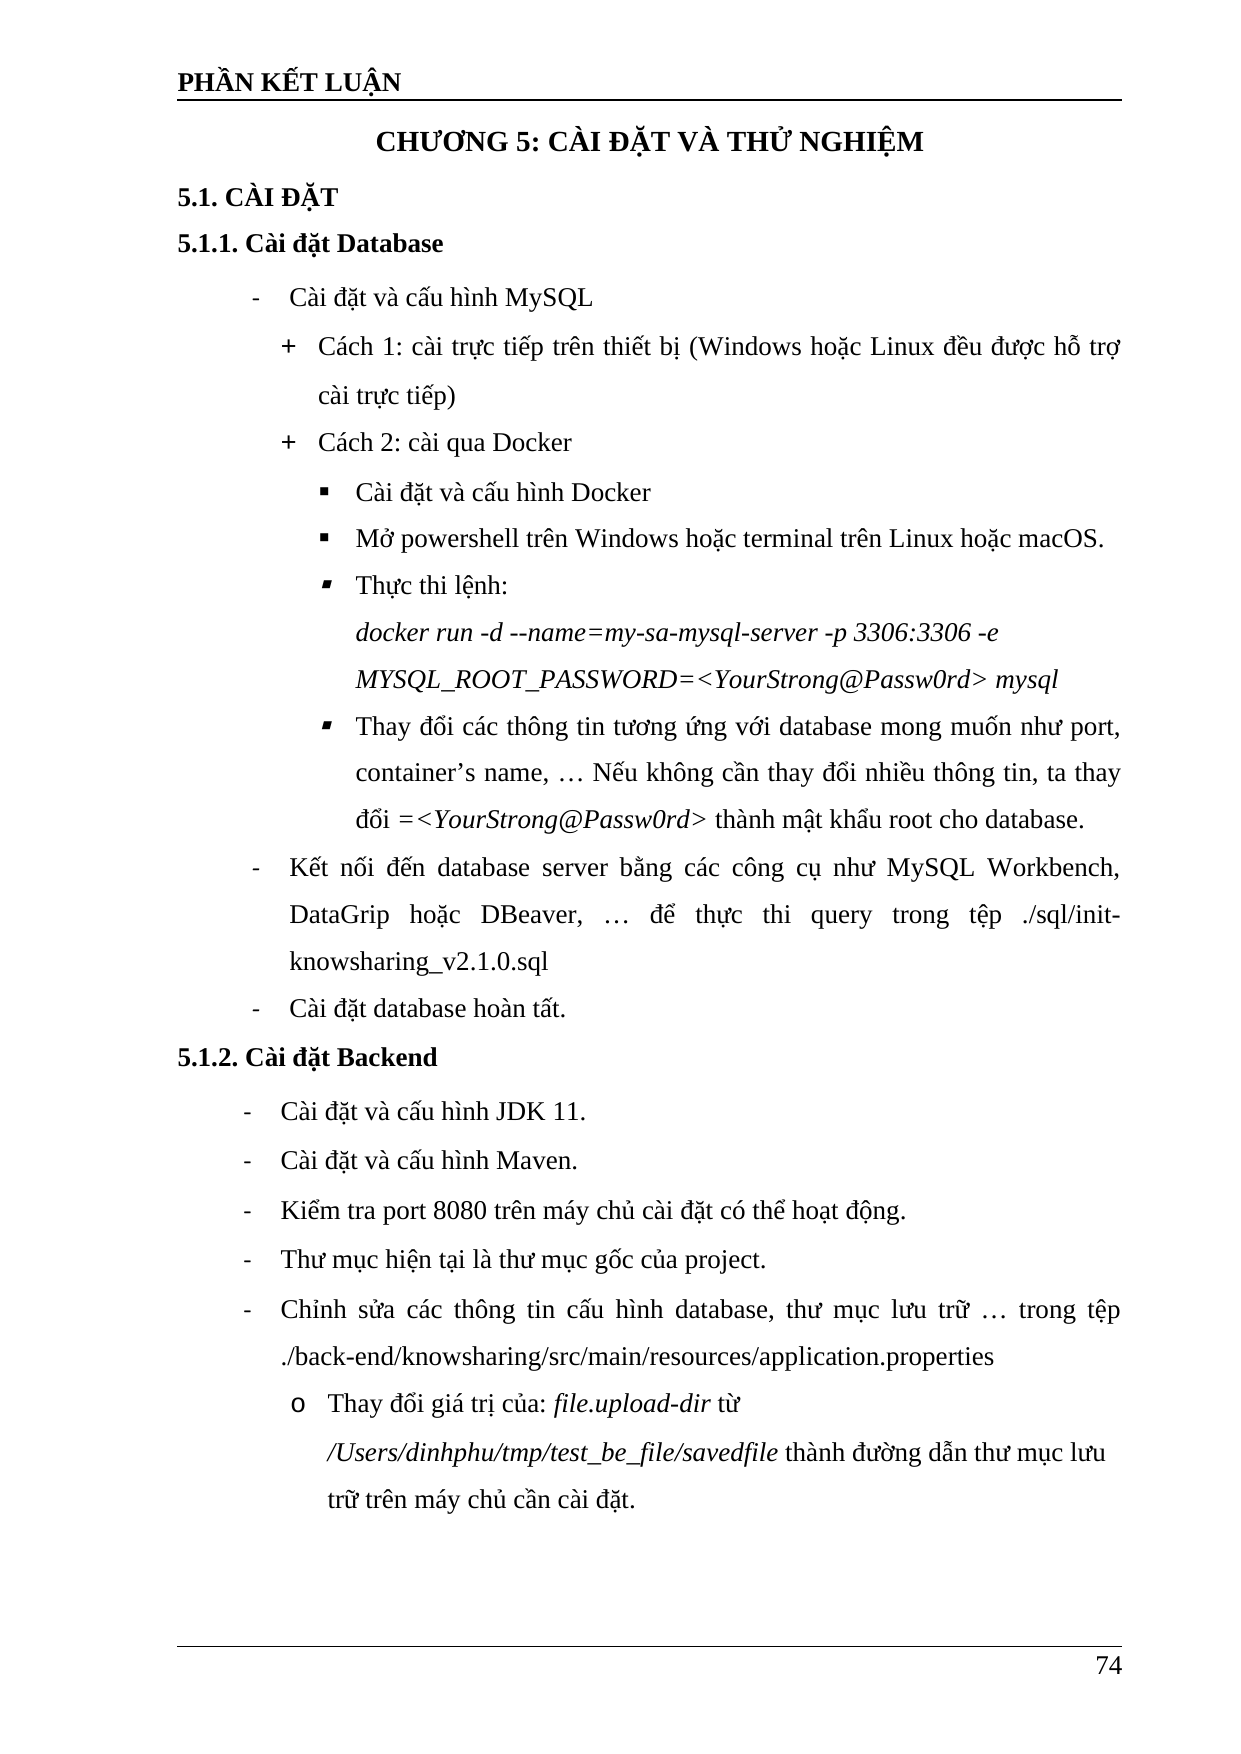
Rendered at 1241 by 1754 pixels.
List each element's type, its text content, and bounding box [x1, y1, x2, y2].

list Cài đặt và cấu hình Maven. [243, 1143, 1122, 1176]
list Cài đặt và cấu hình JDK 11. [243, 1094, 1122, 1127]
text Cài đặt Backend [177, 1041, 1122, 1072]
list Kết nối đến database server bằng các công cụ như MySQL Workbench, DataGrip hoặc DBeaver, … để thực thi query trong tệp ./sql/init-knowsharing_v2.1.0.sql [252, 850, 1122, 976]
text Cài đặt Database [177, 228, 1122, 259]
list Thư mục hiện tại là thư mục gốc của project. [243, 1242, 1122, 1275]
list Thay đổi các thông tin tương ứng với database mong muốn như port, container’s name, … Nếu không cần thay đổi nhiều thông tin, ta thay đổi =<YourStrong@Passw0rd> thành mật khẩu root cho database. [318, 709, 1122, 834]
list Thay đổi giá trị của: file.upload-dir từ /Users/dinhphu/tmp/test_be_file/savedfile thành đường dẫn thư mục lưu trữ trên máy chủ cần cài đặt. [290, 1387, 1122, 1514]
text CÀI ĐẶT VÀ THỬ NGHIỆM [177, 124, 1122, 158]
list Cách 2: cài qua Docker [280, 426, 1122, 459]
list Mở powershell trên Windows hoặc terminal trên Linux hoặc macOS. [318, 523, 1122, 554]
list Cài đặt và cấu hình Docker [318, 476, 1122, 507]
list Kiểm tra port 8080 trên máy chủ cài đặt có thể hoạt động. [243, 1193, 1122, 1226]
list Cài đặt và cấu hình MySQL [252, 281, 1122, 313]
text Cài đặt [177, 181, 1122, 212]
list Cài đặt database hoàn tất. [252, 992, 1122, 1024]
list Thực thi lệnh: docker run -d --name=my-sa-mysql-server -p 3306:3306 -e MYSQL_ROOT_PASSWORD=<YourStrong@Passw0rd> mysql [318, 569, 1122, 694]
list Cách 1: cài trực tiếp trên thiết bị (Windows hoặc Linux đều được hỗ trợ cài trực tiếp) [280, 330, 1122, 410]
list Chỉnh sửa các thông tin cấu hình database, thư mục lưu trữ … trong tệp ./back-end/knowsharing/src/main/resources/application.properties [243, 1292, 1122, 1372]
